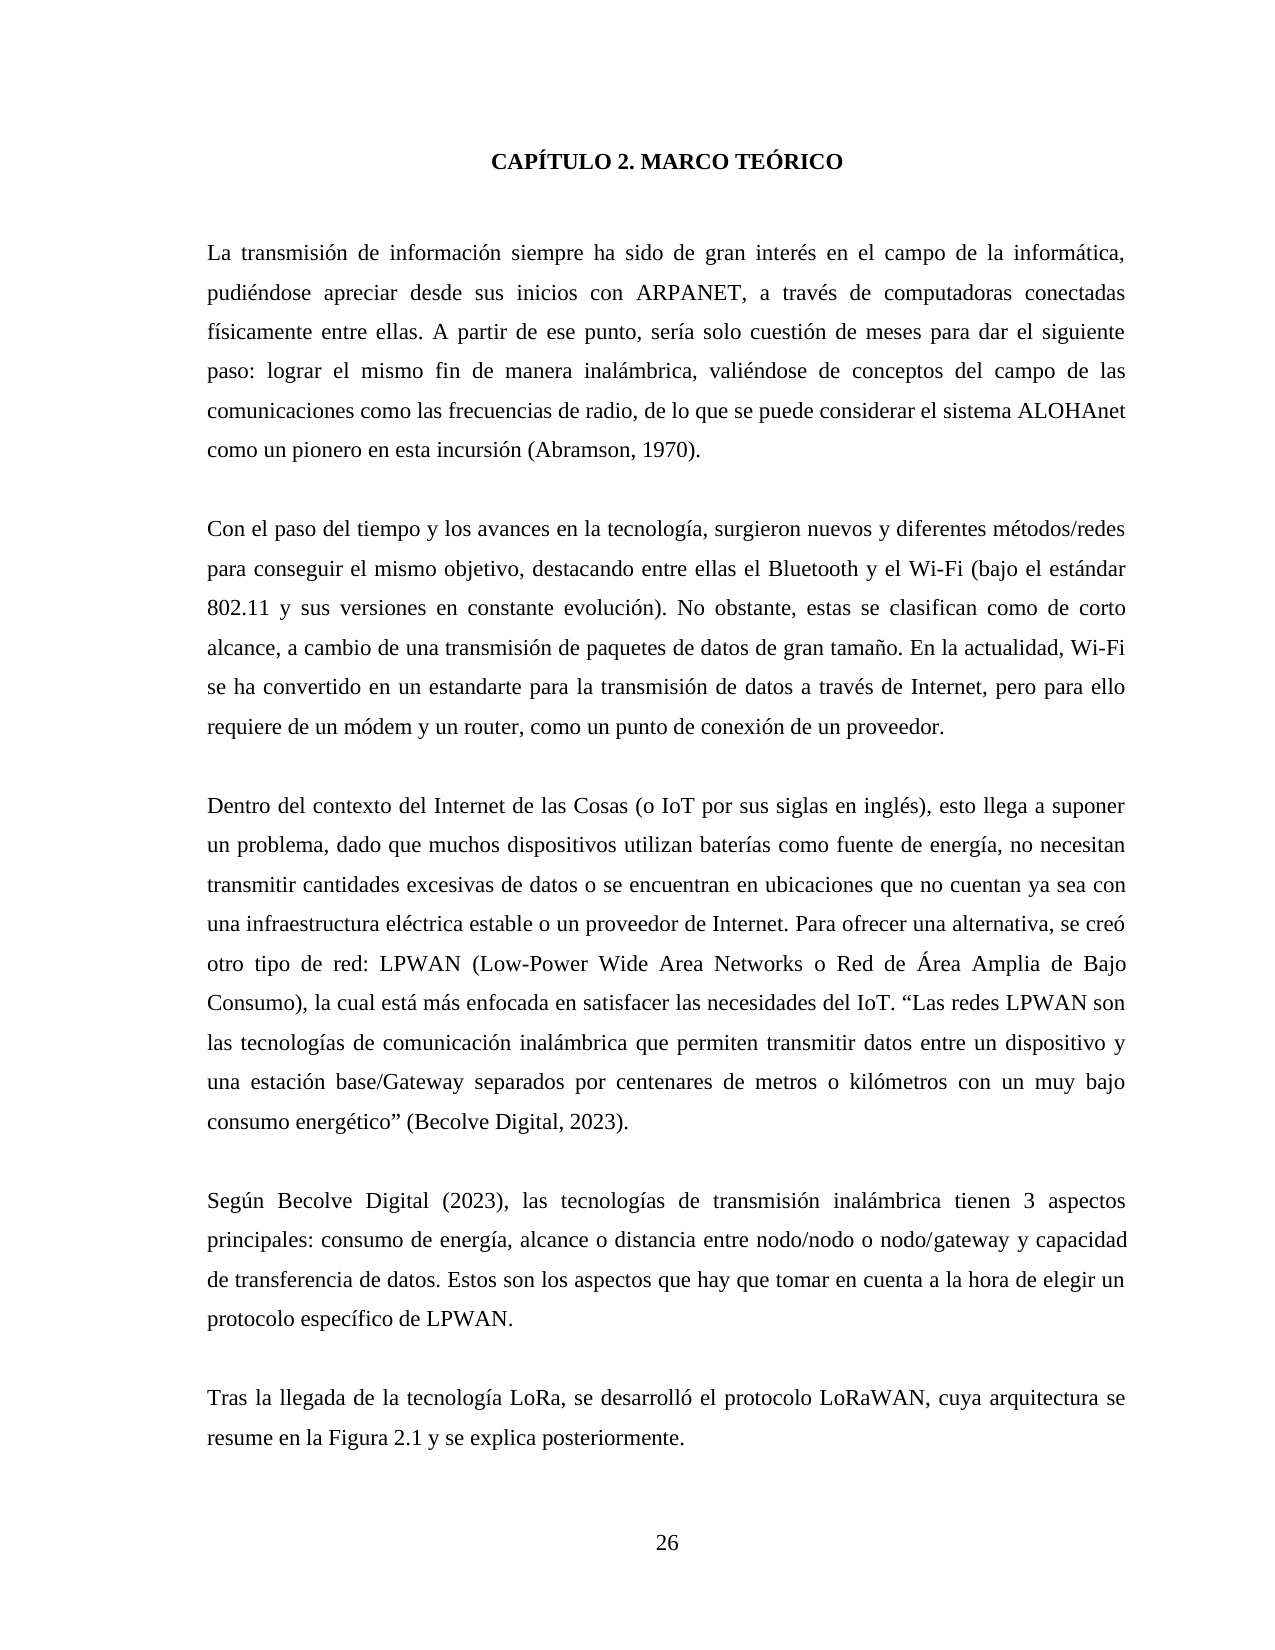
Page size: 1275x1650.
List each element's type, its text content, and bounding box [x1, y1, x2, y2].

text La transmisión de información siempre ha sido de gran interés en el campo de la informática, pudiéndose apreciar desde sus inicios con ARPANET, a través de computadoras conectadas físicamente entre ellas. A partir de ese punto, sería solo cuestión de meses para dar el siguiente paso: lograr el mismo fin de manera inalámbrica, valiéndose de conceptos del campo de las comunicaciones como las frecuencias de radio, de lo que se puede considerar el sistema ALOHAnet como un pionero en esta incursión (Abramson, 1970). [207, 239, 1127, 463]
text Dentro del contexto del Internet de las Cosas (o IoT por sus siglas en inglés), esto llega a suponer un problema, dado que muchos dispositivos utilizan baterías como fuente de energía, no necesitan transmitir cantidades excesivas de datos o se encuentran en ubicaciones que no cuentan ya sea con una infraestructura eléctrica estable o un proveedor de Internet. Para ofrecer una alternativa, se creó otro tipo de red: LPWAN (Low-Power Wide Area Networks o Red de Área Amplia de Bajo Consumo), la cual está más enfocada en satisfacer las necesidades del IoT. “Las redes LPWAN son las tecnologías de comunicación inalámbrica que permiten transmitir datos entre un dispositivo y una estación base/Gateway separados por centenares de metros o kilómetros con un muy bajo consumo energético” (Becolve Digital, 2023). [207, 792, 1127, 1134]
text Según Becolve Digital (2023), las tecnologías de transmisión inalámbrica tienen 3 aspectos principales: consumo de energía, alcance o distancia entre nodo/nodo o nodo/gateway y capacidad de transferencia de datos. Estos son los aspectos que hay que tomar en cuenta a la hora de elegir un protocolo específico de LPWAN. [207, 1187, 1127, 1331]
subtitle CAPÍTULO 2. MARCO TEÓRICO [207, 148, 1127, 174]
text Con el paso del tiempo y los avances en la tecnología, surgieron nuevos y diferentes métodos/redes para conseguir el mismo objetivo, destacando entre ellas el Bluetooth y el Wi-Fi (bajo el estándar 802.11 y sus versiones en constante evolución). No obstante, estas se clasifican como de corto alcance, a cambio de una transmisión de paquetes de datos de gran tamaño. En la actualidad, Wi-Fi se ha convertido en un estandarte para la transmisión de datos a través de Internet, pero para ello requiere de un módem y un router, como un punto de conexión de un proveedor. [207, 516, 1127, 739]
text Tras la llegada de la tecnología LoRa, se desarrolló el protocolo LoRaWAN, cuya arquitectura se resume en la Figura 2.1 y se explica posteriormente. [207, 1384, 1127, 1450]
